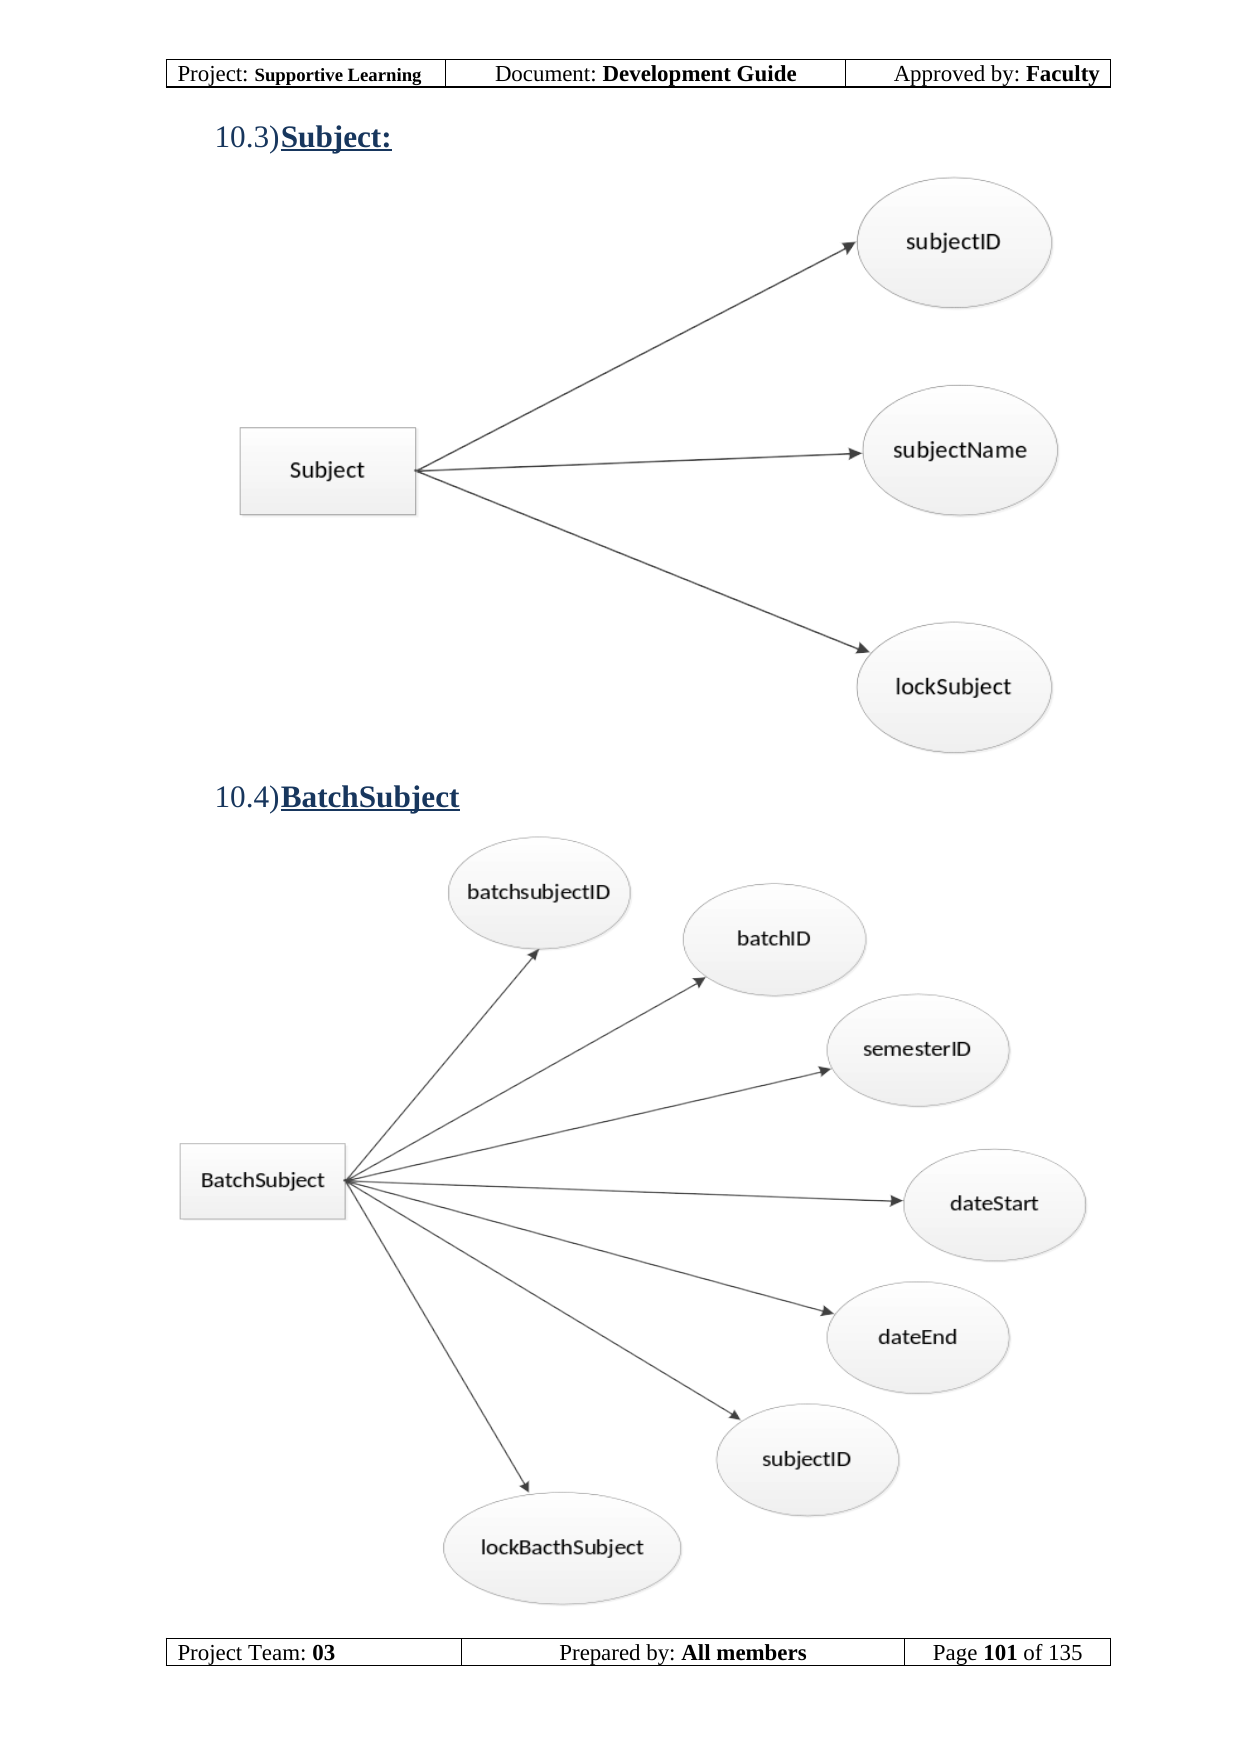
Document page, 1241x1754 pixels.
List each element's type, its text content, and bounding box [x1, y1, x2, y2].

text BatchSubject [214, 778, 1122, 814]
text Subject: [214, 118, 1122, 154]
